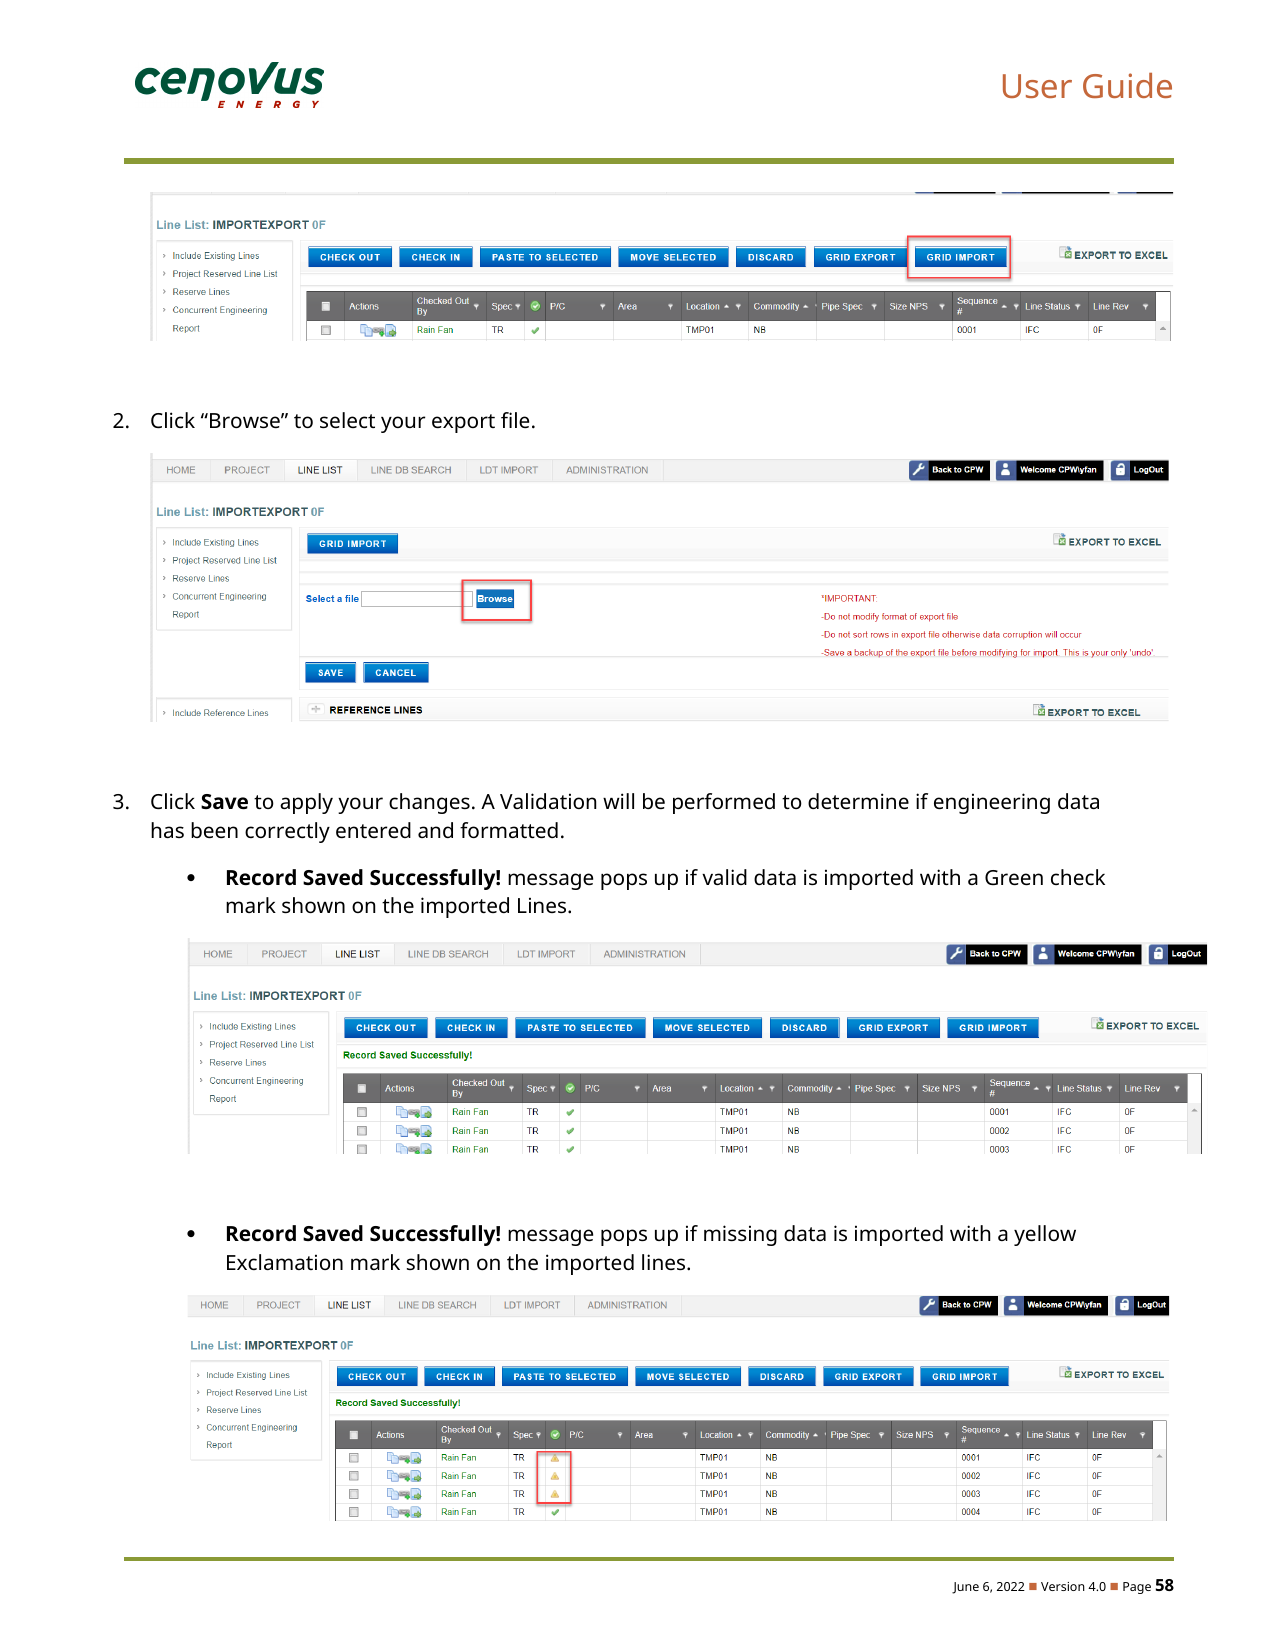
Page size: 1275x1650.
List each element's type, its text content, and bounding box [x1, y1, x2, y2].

list Click “Browse” to select your export file. [112, 407, 1125, 435]
list Record Saved Successfully! message pops up if valid data is imported with a Green check mark shown on the imported Lines. [187, 863, 1125, 920]
picture [150, 453, 1169, 722]
list Click Save to apply your changes. A Validation will be performed to determine if engineering data has been correctly entered and formatted. [112, 787, 1125, 844]
picture [135, 62, 324, 108]
picture [150, 192, 1174, 341]
picture [187, 1295, 1170, 1521]
list Record Saved Successfully! message pops up if missing data is imported with a yellow Exclamation mark shown on the imported lines. [187, 1219, 1125, 1276]
picture [187, 938, 1208, 1154]
